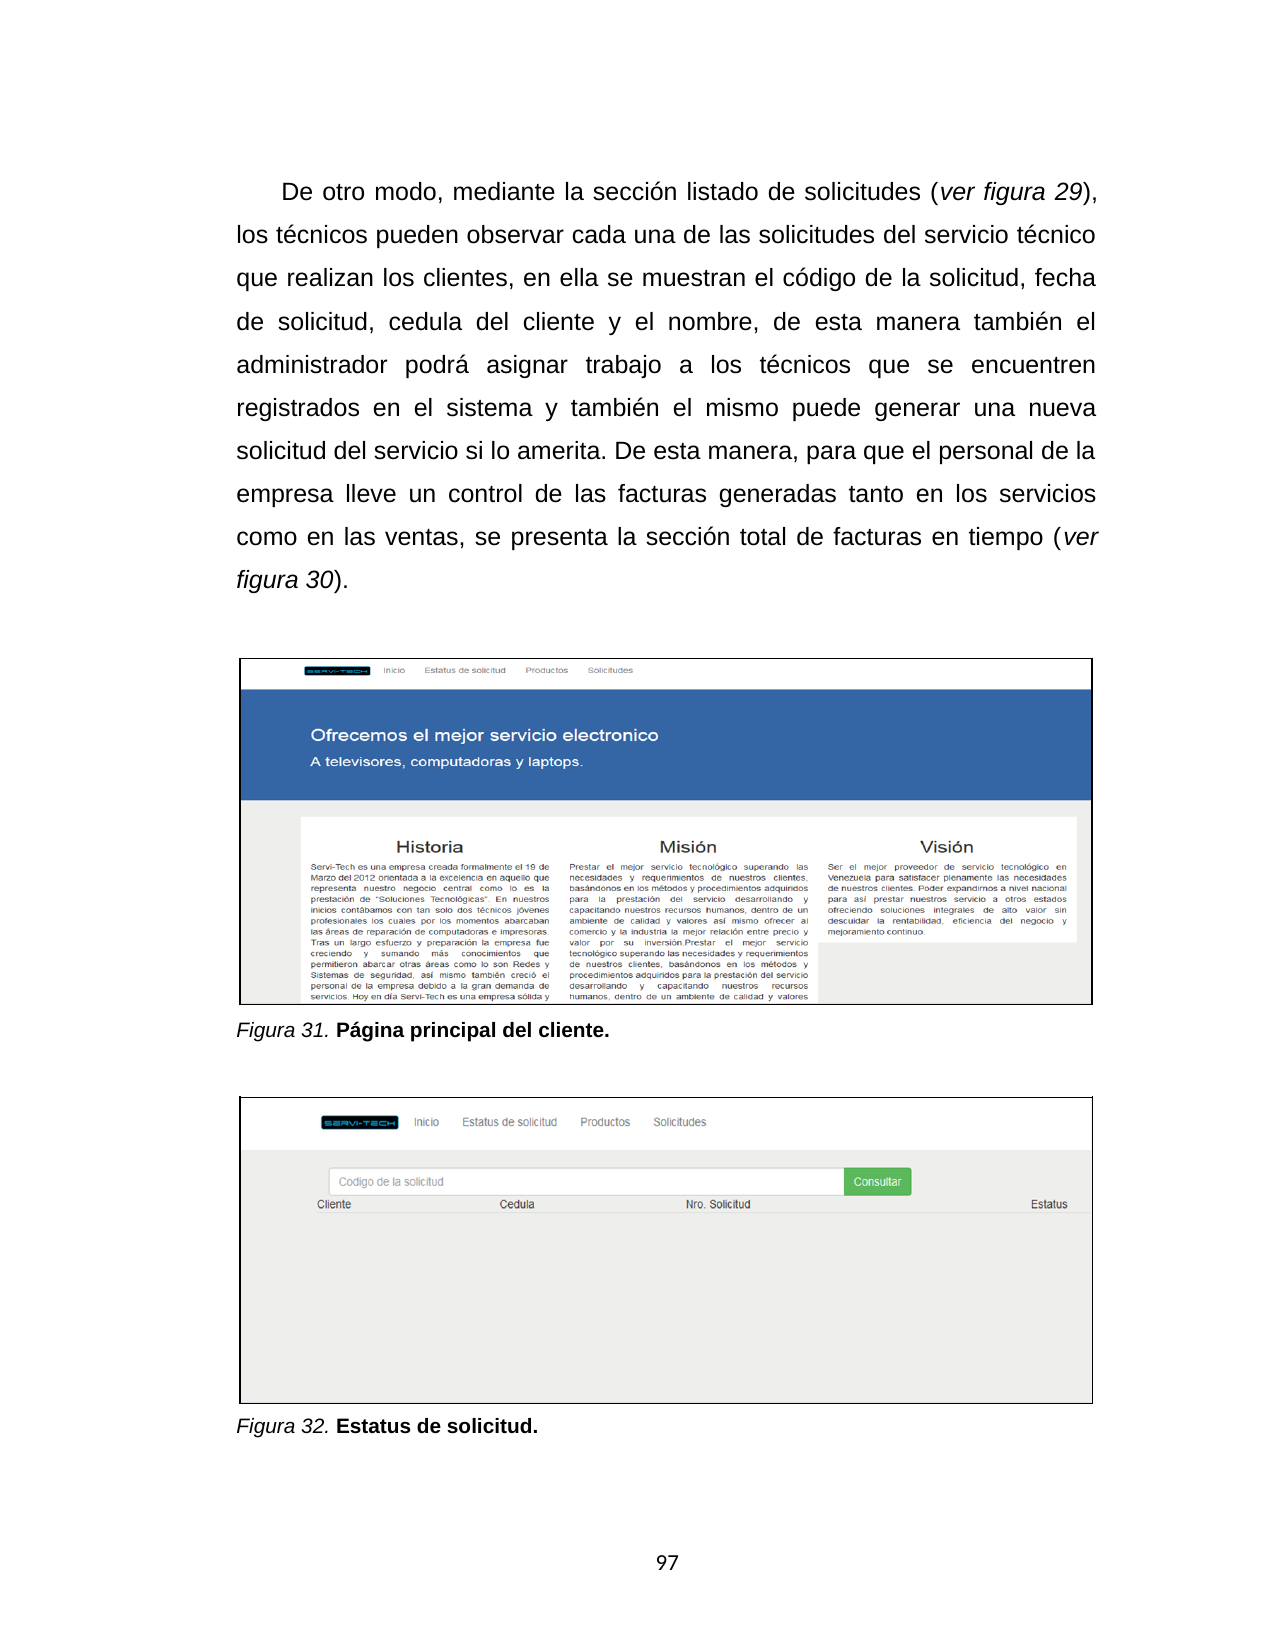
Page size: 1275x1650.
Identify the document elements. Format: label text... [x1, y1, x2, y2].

picture [241, 659, 1091, 1004]
text Figura 32. Estatus de solicitud. [236, 1413, 1098, 1437]
picture [241, 1098, 1092, 1403]
text De otro modo, mediante la sección listado de solicitudes (ver figura 29), los técnicos pueden observar cada una de las solicitudes del servicio técnico que realizan los clientes, en ella se muestran el código de la solicitud, fecha de solicitud, cedula del cliente y el nombre, de esta manera también el administrador podrá asignar trabajo a los técnicos que se encuentren registrados en el sistema y también el mismo puede generar una nueva solicitud del servicio si lo amerita. De esta manera, para que el personal de la empresa lleve un control de las facturas generadas tanto en los servicios como en las ventas, se presenta la sección total de facturas en tiempo (ver figura 30). [236, 177, 1098, 594]
text Figura 31. Página principal del cliente. [236, 1018, 1098, 1042]
